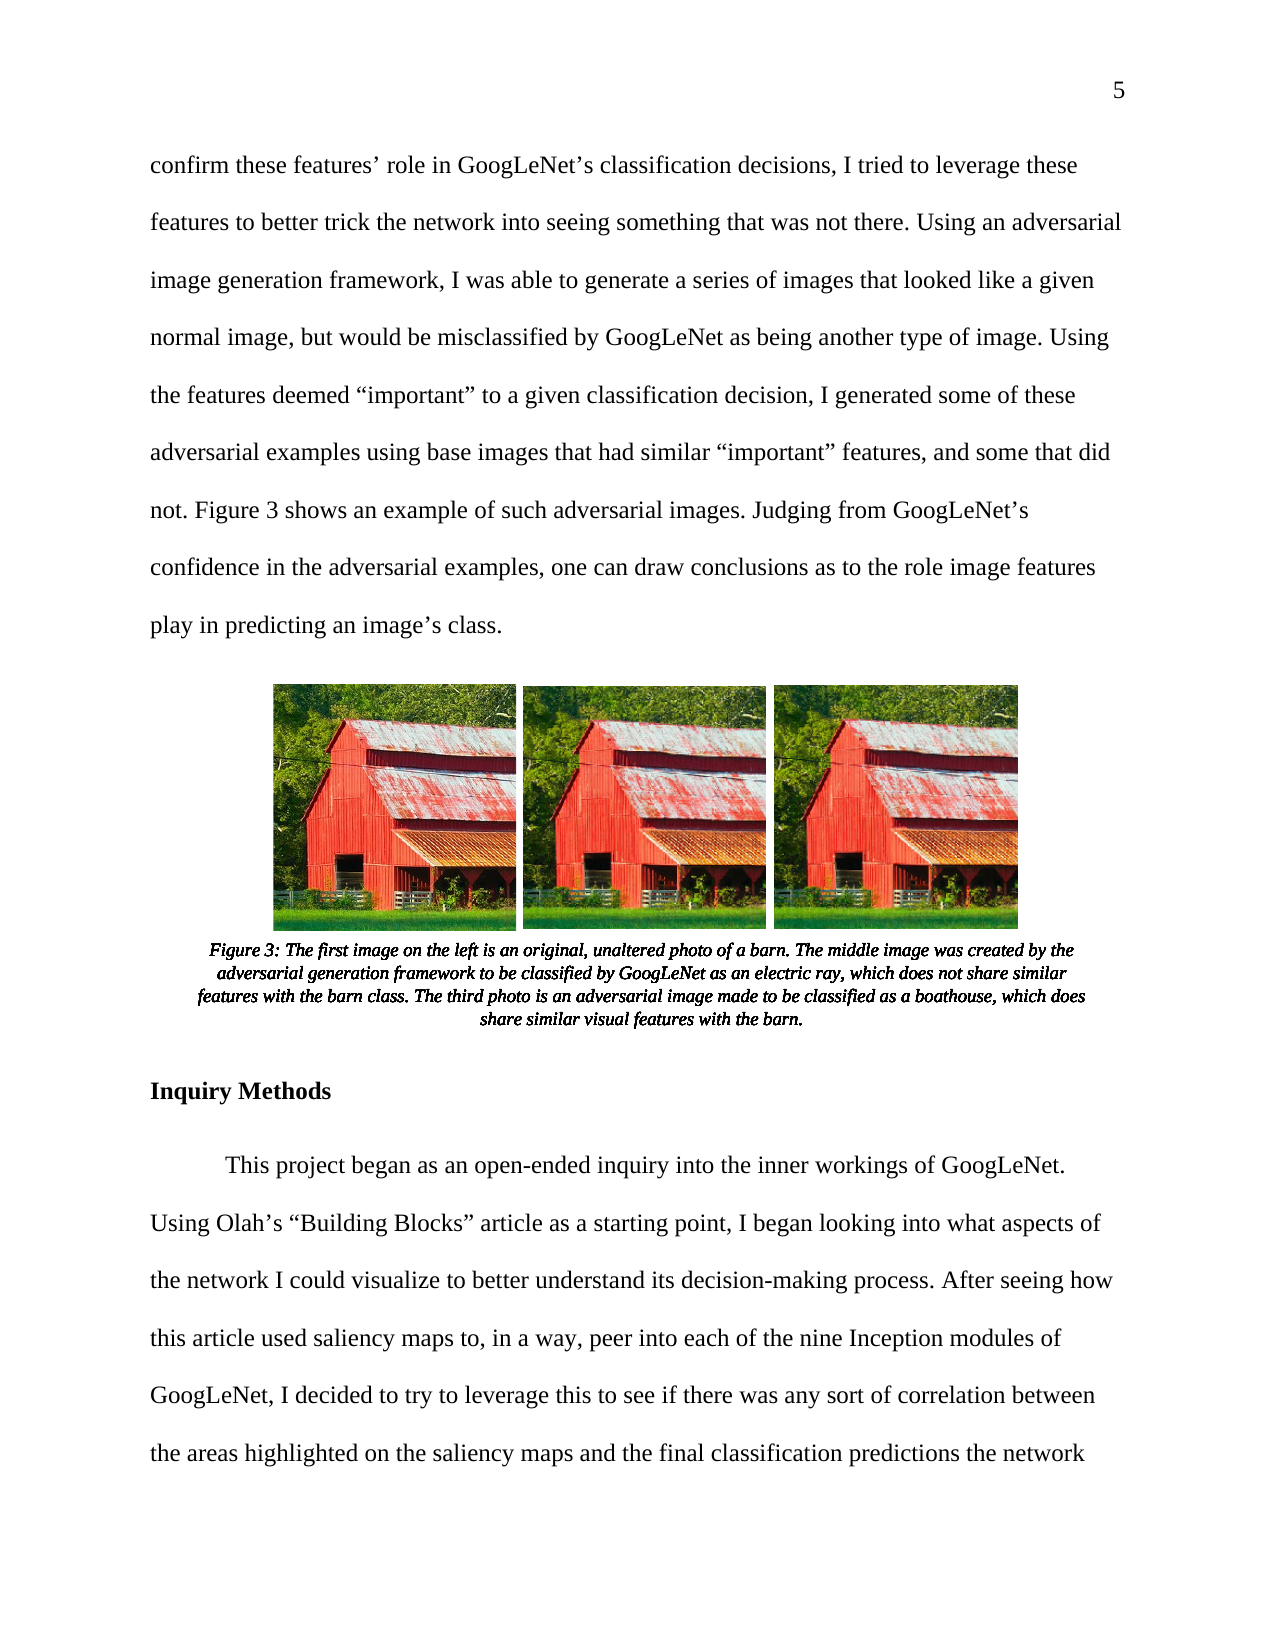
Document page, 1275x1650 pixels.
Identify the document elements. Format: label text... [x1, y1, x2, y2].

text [150, 1150, 1125, 1467]
picture [523, 686, 766, 929]
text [150, 150, 1125, 639]
picture [273, 684, 517, 931]
picture [774, 685, 1018, 929]
